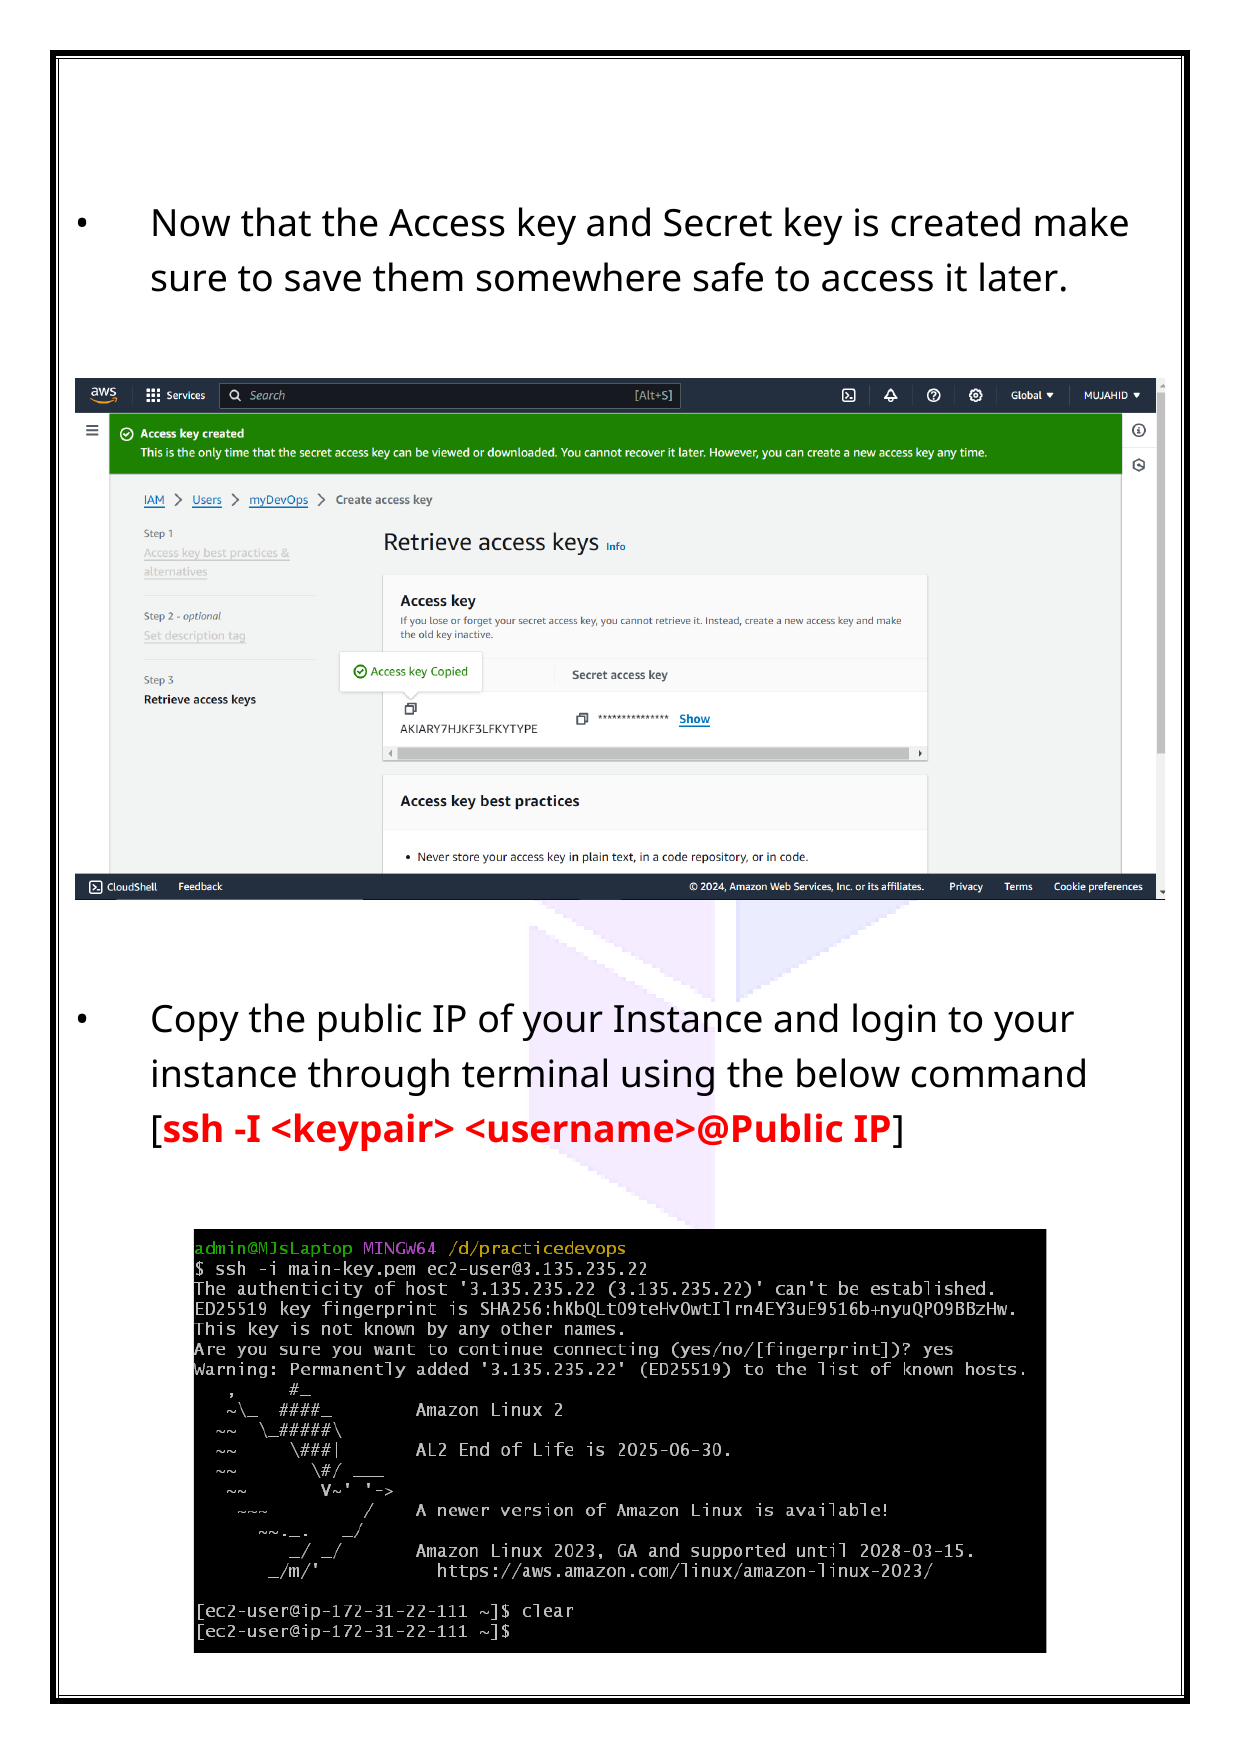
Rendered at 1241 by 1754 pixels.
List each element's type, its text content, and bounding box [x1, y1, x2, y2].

list Copy the public IP of your Instance and login to your instance through terminal using the below command [75, 992, 1165, 1099]
picture [193, 1229, 1047, 1653]
list [ssh -I <keypair> <username>@Public IP] [150, 1103, 1165, 1154]
list Now that the Access key and Secret key is created make sure to save them somewhere safe to access it later. [75, 197, 1165, 303]
picture [75, 378, 1166, 900]
